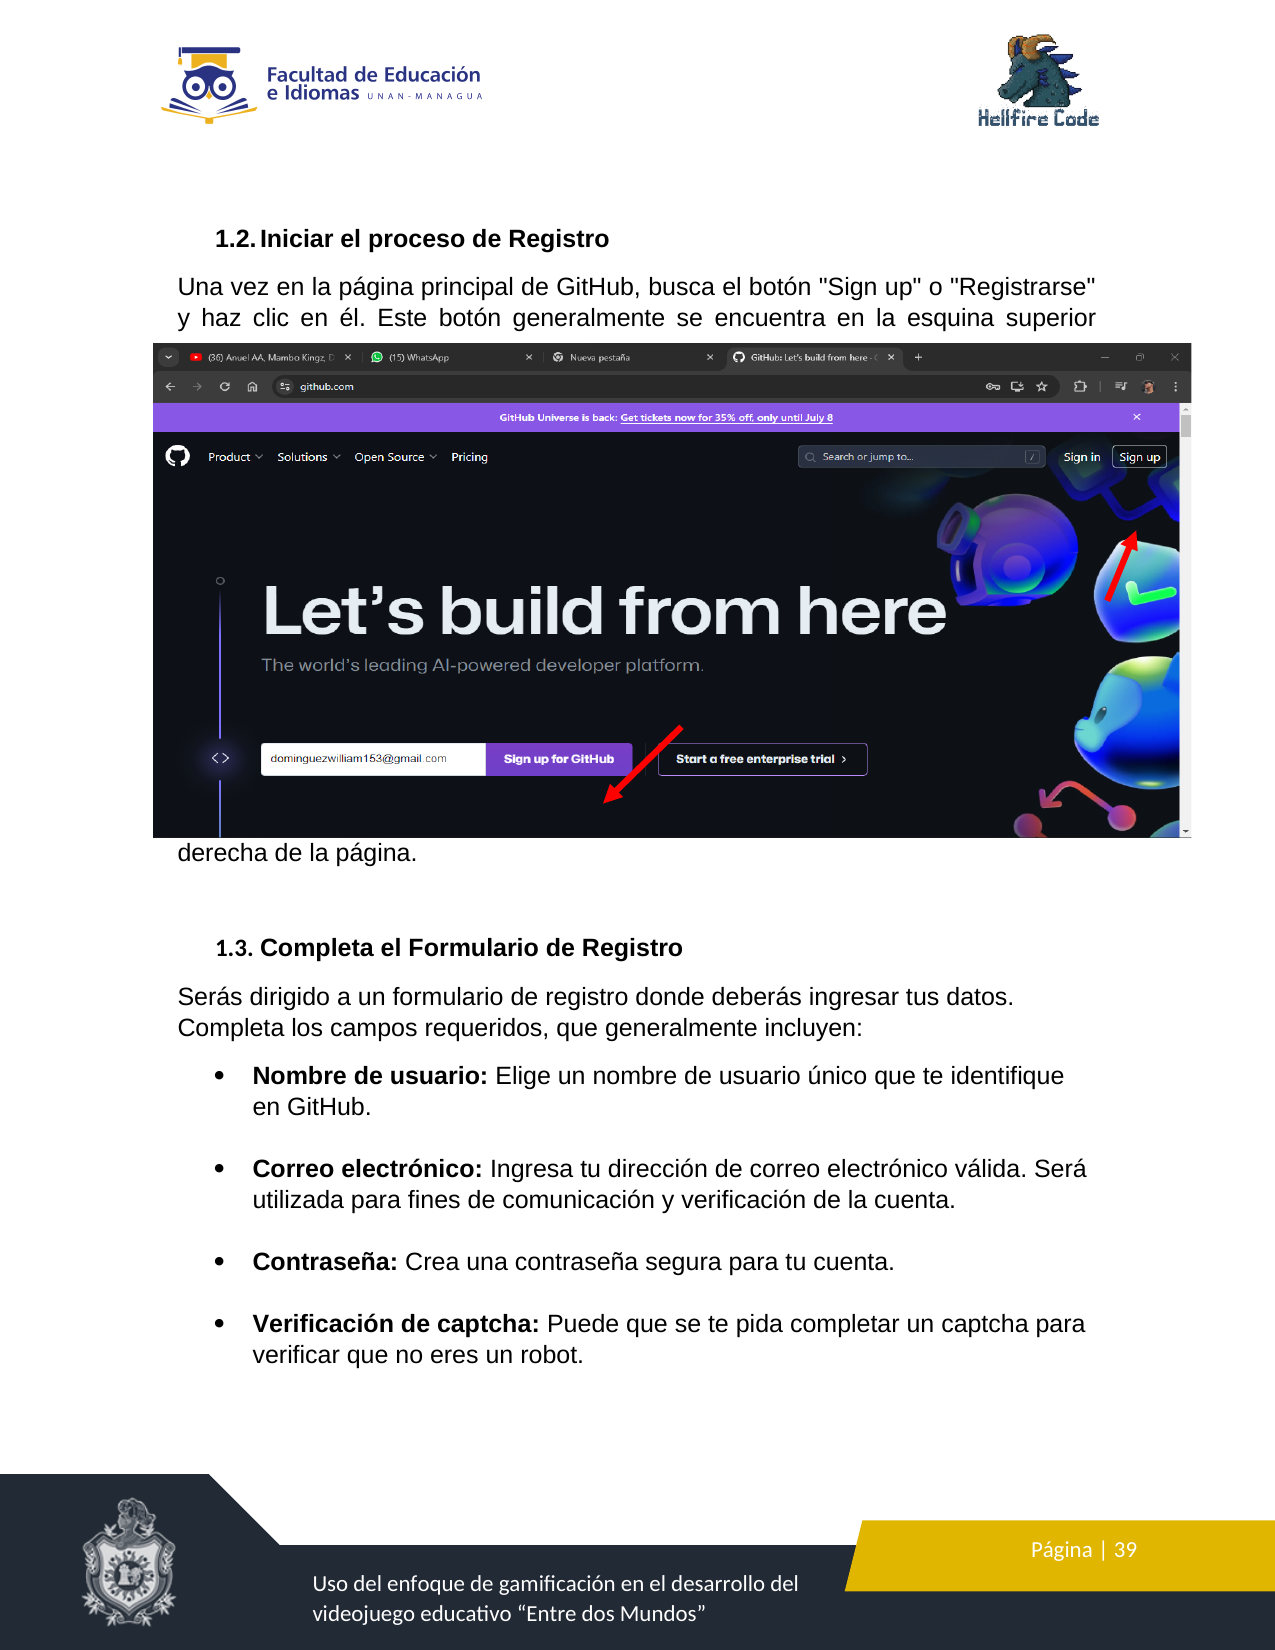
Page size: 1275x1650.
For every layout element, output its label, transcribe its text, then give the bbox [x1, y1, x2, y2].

text Una vez en la página principal de GitHub, busca el botón "Sign up" o "Registrarse" y haz clic en él. Este botón generalmente se encuentra en la esquina superior derecha de la página. [177, 838, 1098, 867]
picture [72, 1489, 183, 1650]
picture [153, 343, 1192, 838]
list Completa el Formulario de Registro [215, 933, 1098, 963]
text Serás dirigido a un formulario de registro donde deberás ingresar tus datos. Completa los campos requeridos, que generalmente incluyen: [177, 982, 1098, 1042]
list Nombre de usuario: Elige un nombre de usuario único que te identifique en GitHub. [215, 1061, 1098, 1121]
text Una vez en la página principal de GitHub, busca el botón "Sign up" o "Registrarse" y haz clic en él. Este botón generalmente se encuentra en la esquina superior derecha de la página. [177, 272, 1098, 343]
list Correo electrónico: Ingresa tu dirección de correo electrónico válida. Será utilizada para fines de comunicación y verificación de la cuenta. [215, 1154, 1098, 1244]
list Verificación de captcha: Puede que se te pida completar un captcha para verificar que no eres un robot. [215, 1309, 1098, 1368]
list Iniciar el proceso de Registro [215, 224, 1098, 253]
picture [153, 40, 491, 129]
picture [978, 21, 1099, 132]
list Contraseña: Crea una contraseña segura para tu cuenta. [215, 1246, 1098, 1275]
